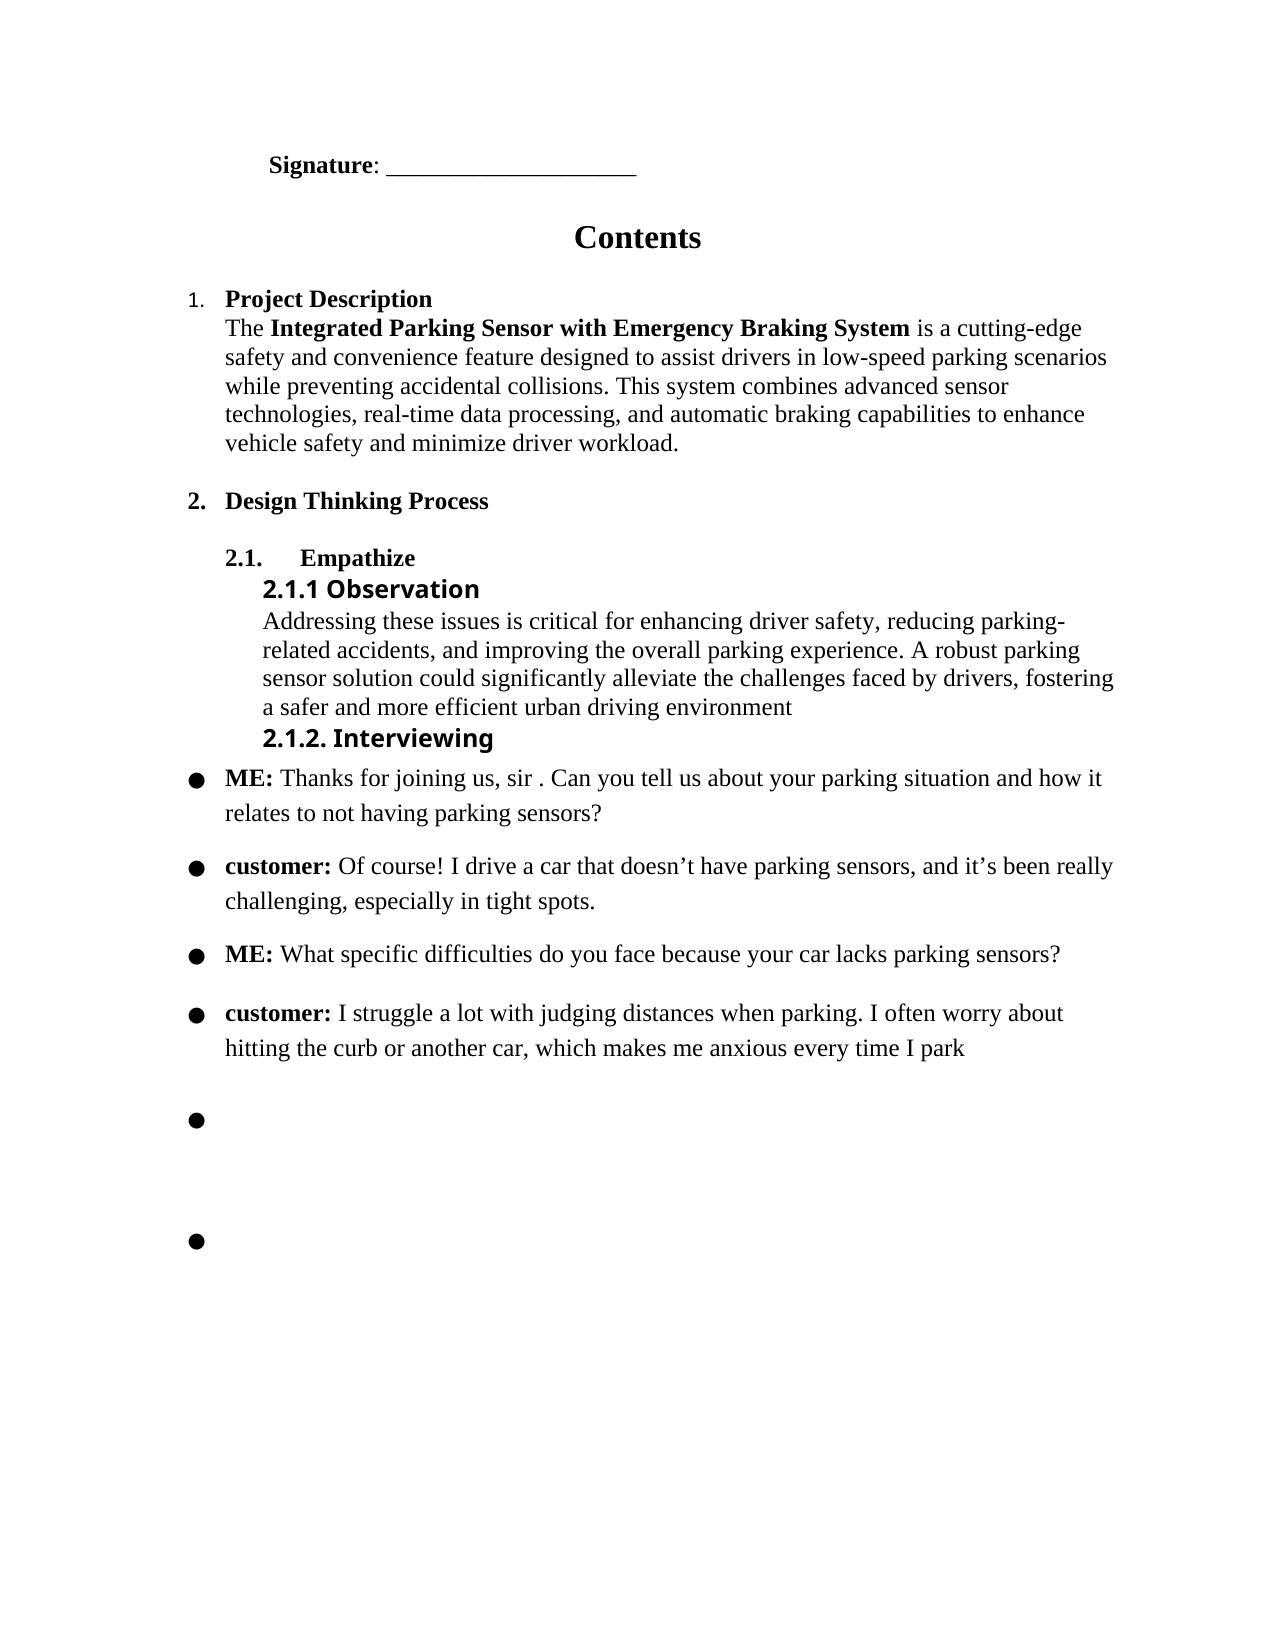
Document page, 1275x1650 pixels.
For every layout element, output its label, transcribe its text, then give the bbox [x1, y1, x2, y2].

list ME: Where do you usually find yourself parking, and how does that affect you?​ [187, 1079, 1125, 1200]
text Signature: ____________________ [150, 150, 1125, 179]
list customer: I struggle a lot with judging distances when parking. I often worry about hitting the curb or another car, which makes me anxious every time I park [187, 991, 1125, 1062]
text The Integrated Parking Sensor with Emergency Braking System is a cutting-edge safety and convenience feature designed to assist drivers in low-speed parking scenarios while preventing accidental collisions. This system combines advanced sensor technologies, real-time data processing, and automatic braking capabilities to enhance vehicle safety and minimize driver workload. [225, 313, 1125, 457]
list Empathize [225, 543, 1125, 572]
list Project Description [187, 284, 1125, 313]
list customer: Of course! I drive a car that doesn’t have parking sensors, and it’s been really challenging, especially in tight spots.​ [187, 843, 1125, 915]
list Design Thinking Process [187, 486, 1125, 543]
list customer: I mostly park in downtown areas where spaces are limited. Because the spots are so tight, I end uZZ [187, 1200, 1125, 1381]
text Addressing these issues is critical for enhancing driver safety, reducing parking-related accidents, and improving the overall parking experience. A robust parking sensor solution could significantly alleviate the challenges faced by drivers, fostering a safer and more efficient urban driving environment [262, 606, 1125, 721]
list ME: What specific difficulties do you face because your car lacks parking sensors?​ [187, 931, 1125, 974]
text 2.1.2. Interviewing [262, 721, 1125, 755]
text 2.1.1 Observation [262, 572, 1125, 606]
text Contents [150, 217, 1125, 255]
list ME: Thanks for joining us, sir . Can you tell us about your parking situation and how it relates to not having parking sensors?​ [187, 755, 1125, 827]
